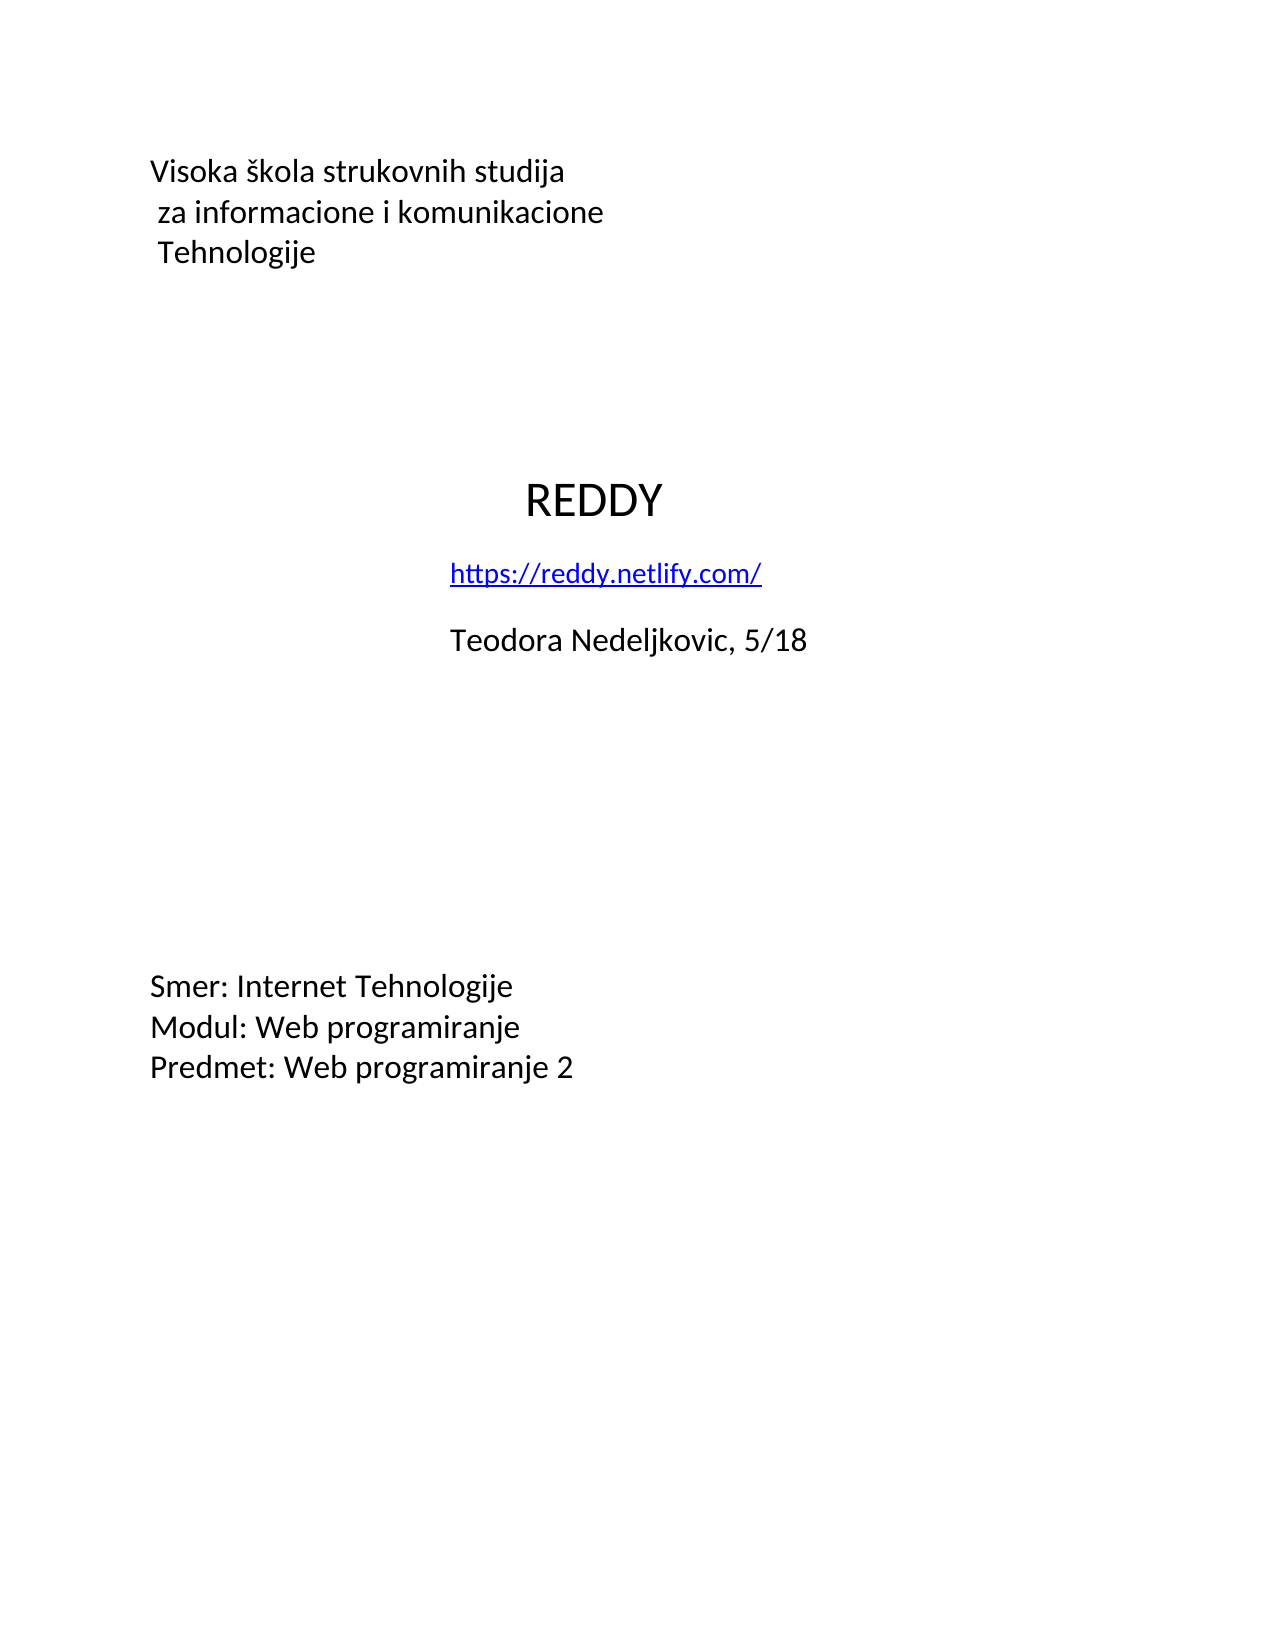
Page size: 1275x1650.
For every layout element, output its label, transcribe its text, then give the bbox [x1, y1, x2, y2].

text za informacione i komunikacione [150, 191, 1125, 231]
text Modul: Web programiranje [150, 1006, 1125, 1046]
text Smer: Internet Tehnologije [150, 965, 1125, 1006]
text Tehnologije [150, 231, 1125, 272]
text Teodora Nedeljkovic, 5/18 [375, 618, 1125, 659]
text https://reddy.netlify.com/ [375, 555, 1125, 591]
text Visoka škola strukovnih studija [150, 150, 1125, 191]
text REDDY [450, 468, 1125, 529]
text Predmet: Web programiranje 2 [150, 1046, 1125, 1087]
